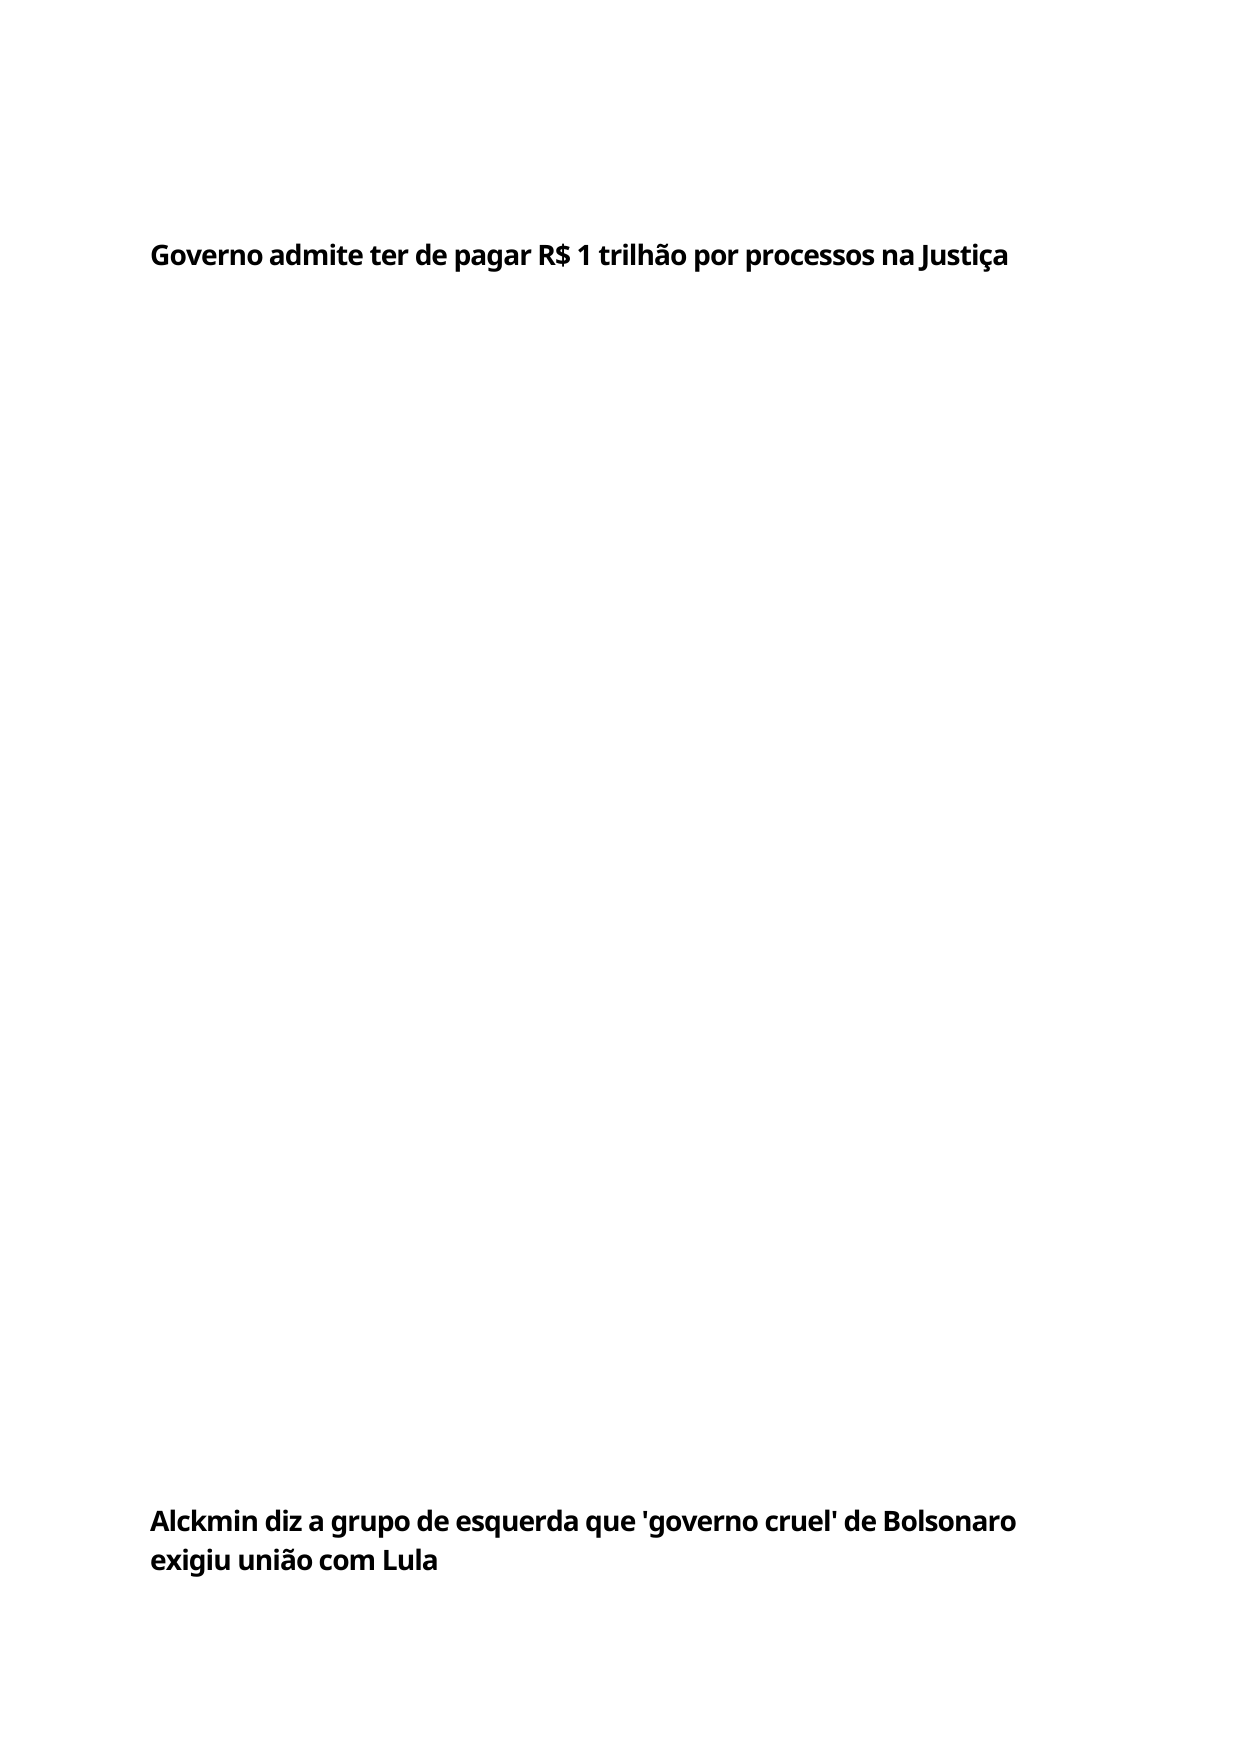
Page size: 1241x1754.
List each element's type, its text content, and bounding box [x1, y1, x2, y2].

text Alckmin diz a grupo de esquerda que 'governo cruel' de Bolsonaro exigiu união com Lula [150, 1502, 1090, 1578]
text Governo admite ter de pagar R$ 1 trilhão por processos na Justiça [150, 235, 1090, 273]
